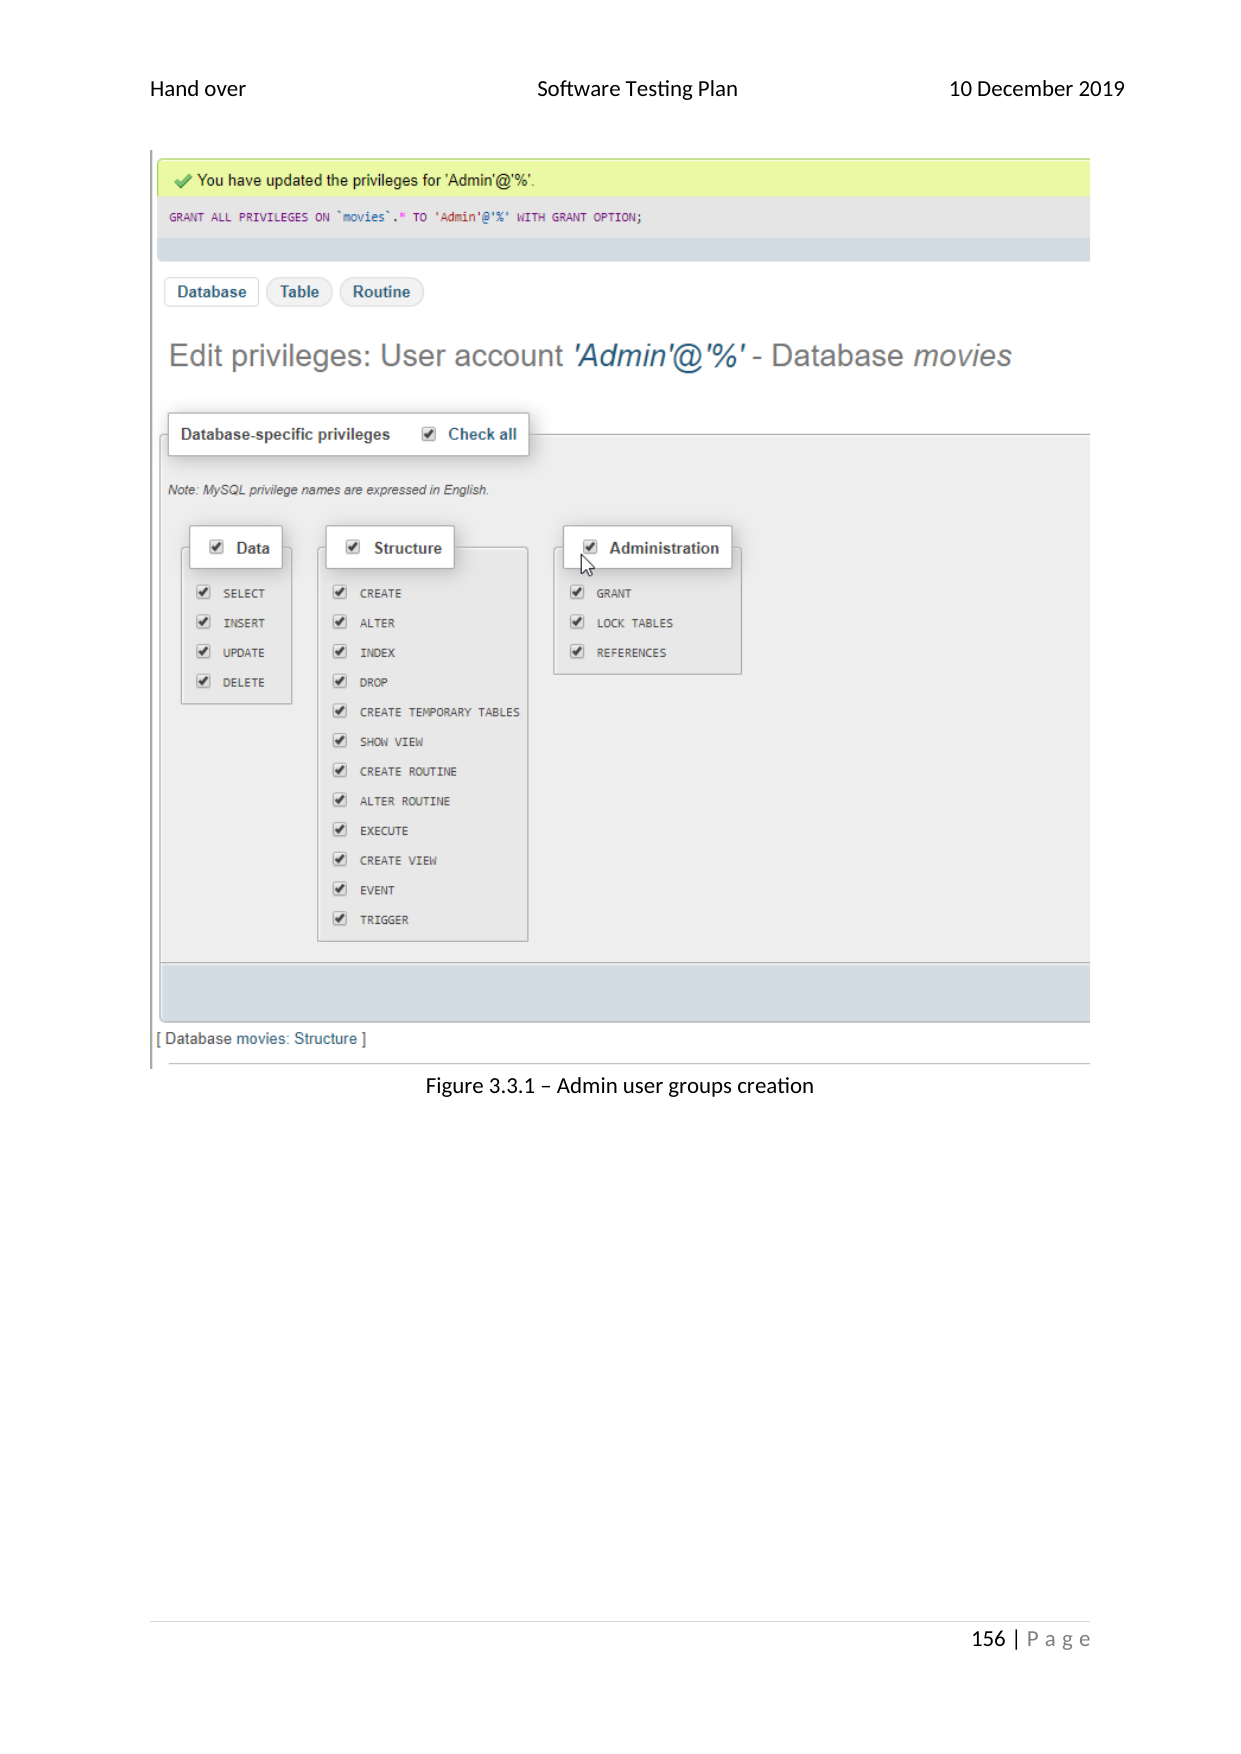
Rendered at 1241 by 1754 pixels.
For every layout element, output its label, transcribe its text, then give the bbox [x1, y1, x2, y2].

text Figure 3.3.1 – Admin user groups creation [150, 1069, 1090, 1099]
picture [150, 150, 1091, 1069]
